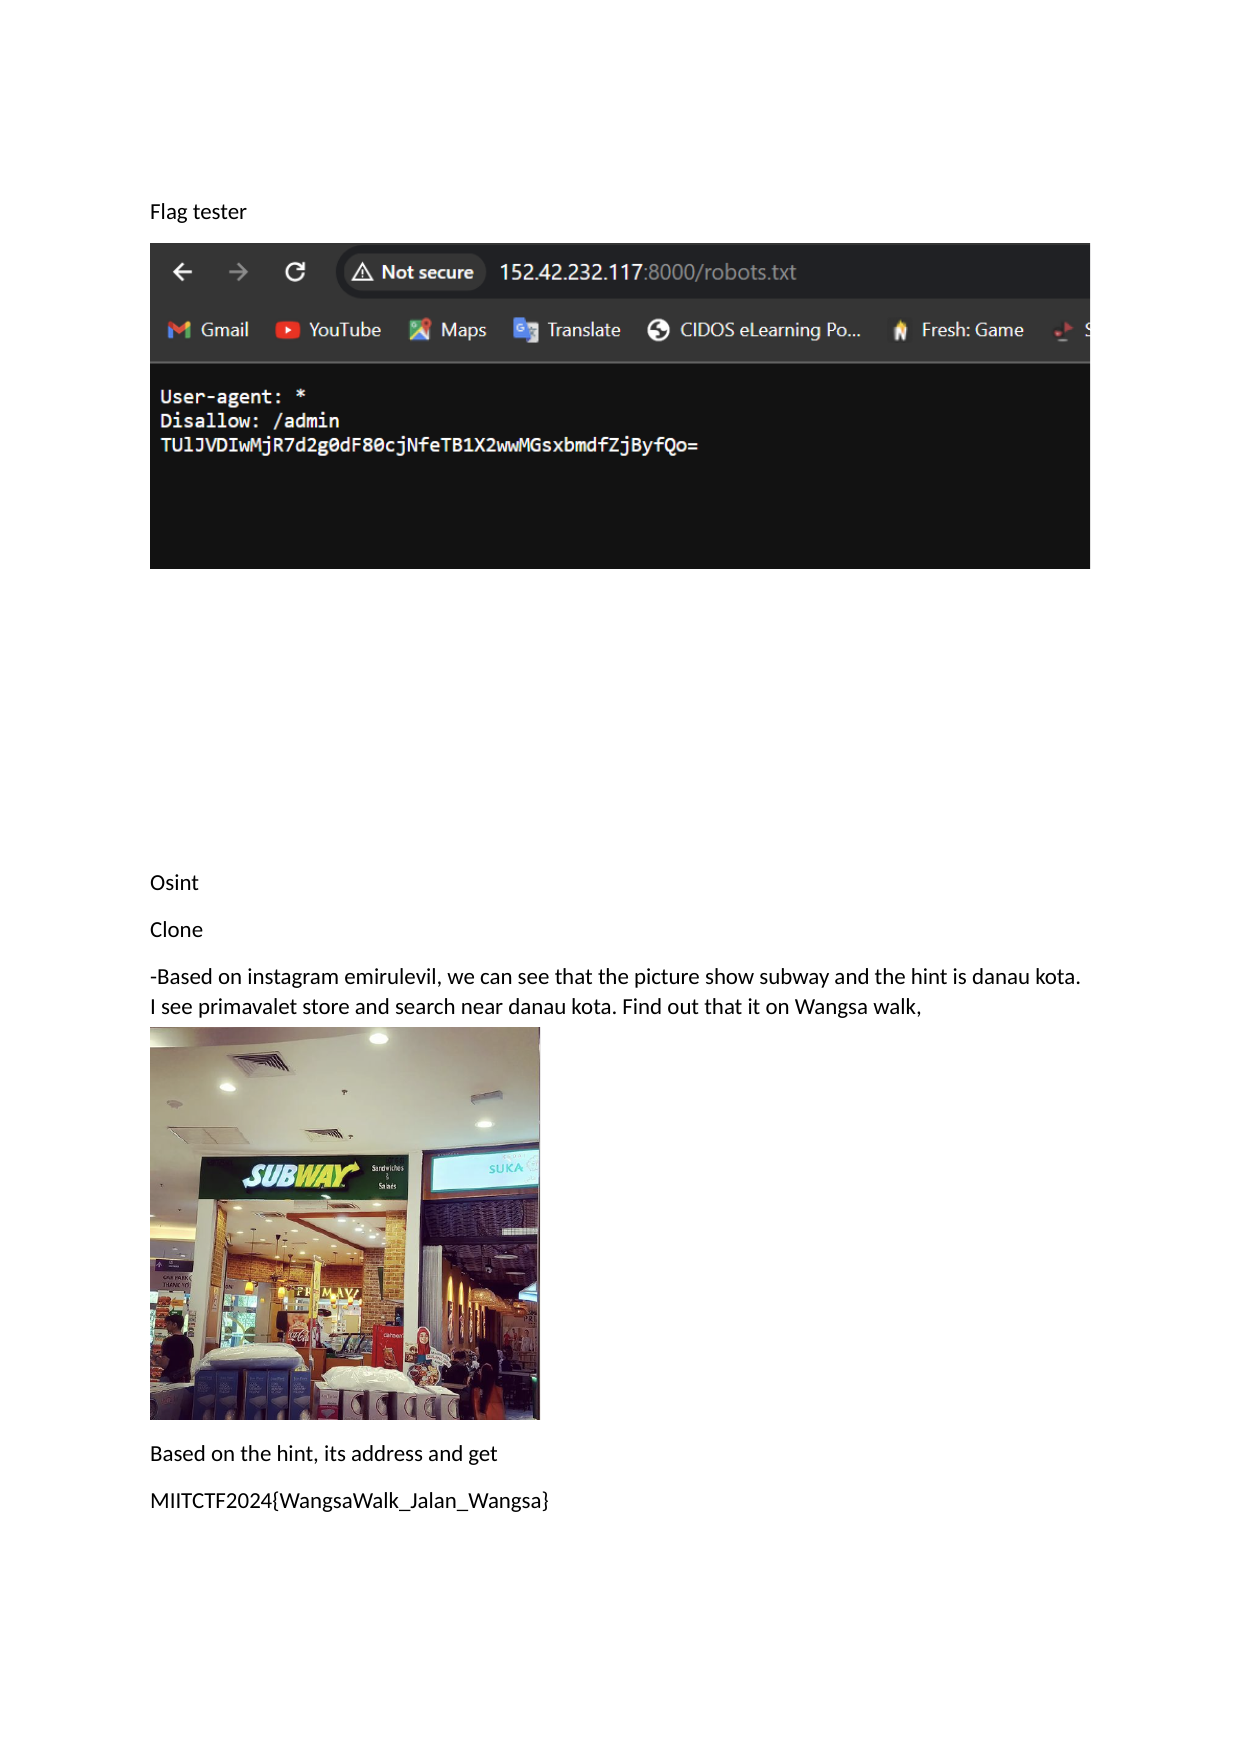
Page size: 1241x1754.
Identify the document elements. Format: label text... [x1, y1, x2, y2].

text Osint [150, 868, 1090, 896]
text Clone [150, 915, 1090, 943]
text Based on the hint, its address and get [150, 1439, 1090, 1467]
text Flag tester [150, 197, 1090, 225]
text MIITCTF2024{WangsaWalk_Jalan_Wangsa} [150, 1486, 1090, 1514]
picture [150, 243, 1091, 569]
picture [150, 1022, 541, 1421]
